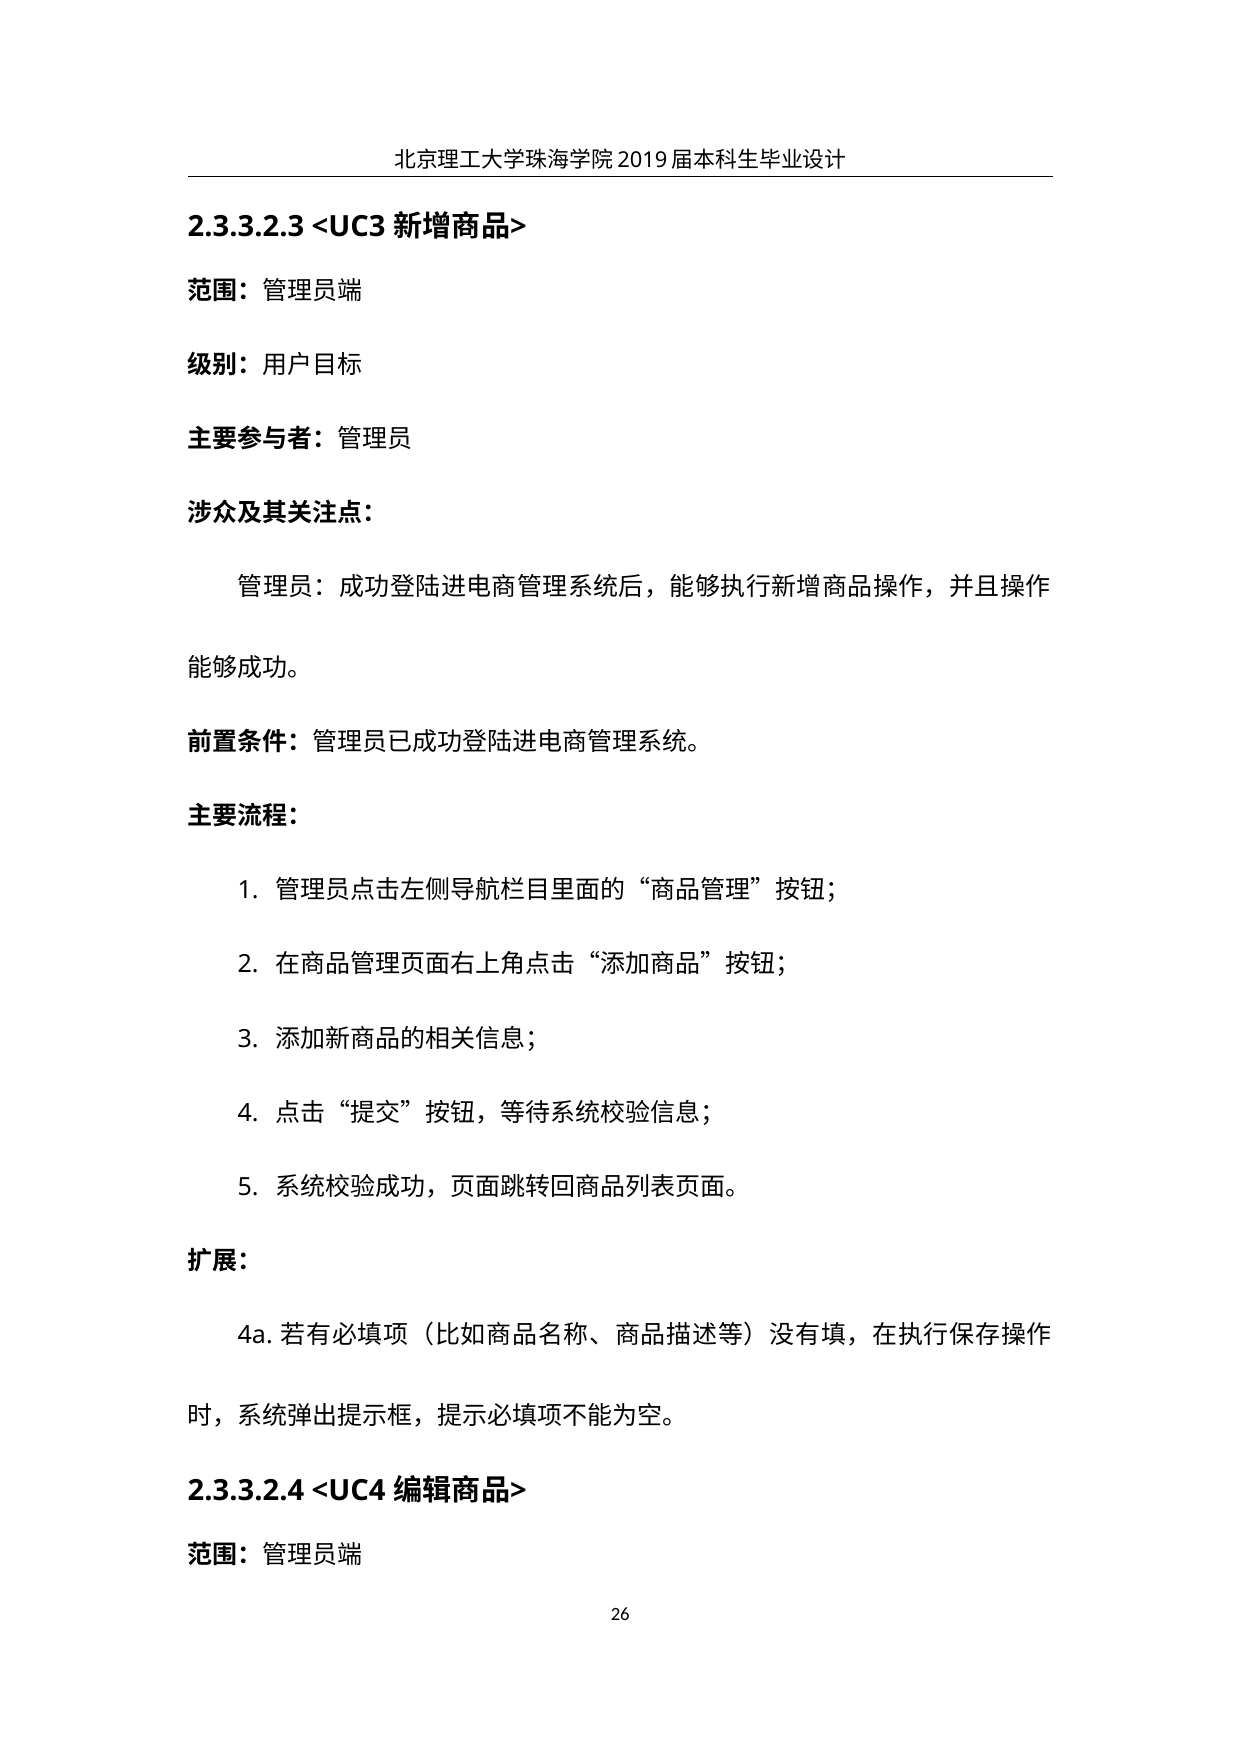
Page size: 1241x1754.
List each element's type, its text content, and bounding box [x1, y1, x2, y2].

text 主要流程： [187, 781, 1053, 846]
text 涉众及其关注点： [187, 478, 1053, 543]
text 前置条件：管理员已成功登陆进电商管理系统。 [187, 707, 1053, 772]
text 范围：管理员端 [187, 256, 1053, 321]
list 点击“提交”按钮，等待系统校验信息； [237, 1078, 1053, 1143]
list 在商品管理页面右上角点击“添加商品”按钮； [237, 929, 1053, 994]
text 主要参与者：管理员 [187, 404, 1053, 469]
text 4a. 若有必填项（比如商品名称、商品描述等）没有填，在执行保存操作时，系统弹出提示框，提示必填项不能为空。 [187, 1300, 1053, 1446]
list 添加新商品的相关信息； [237, 1004, 1053, 1069]
list 管理员点击左侧导航栏目里面的“商品管理”按钮； [237, 856, 1053, 921]
text 范围：管理员端 [187, 1520, 1053, 1585]
text 级别：用户目标 [187, 330, 1053, 395]
text 2.3.3.2.4 <UC4 编辑商品> [187, 1455, 1053, 1520]
text 2.3.3.2.3 <UC3 新增商品> [187, 191, 1053, 256]
text 扩展： [187, 1226, 1053, 1291]
text 管理员：成功登陆进电商管理系统后，能够执行新增商品操作，并且操作能够成功。 [187, 552, 1053, 698]
list 系统校验成功，页面跳转回商品列表页面。 [237, 1152, 1053, 1217]
